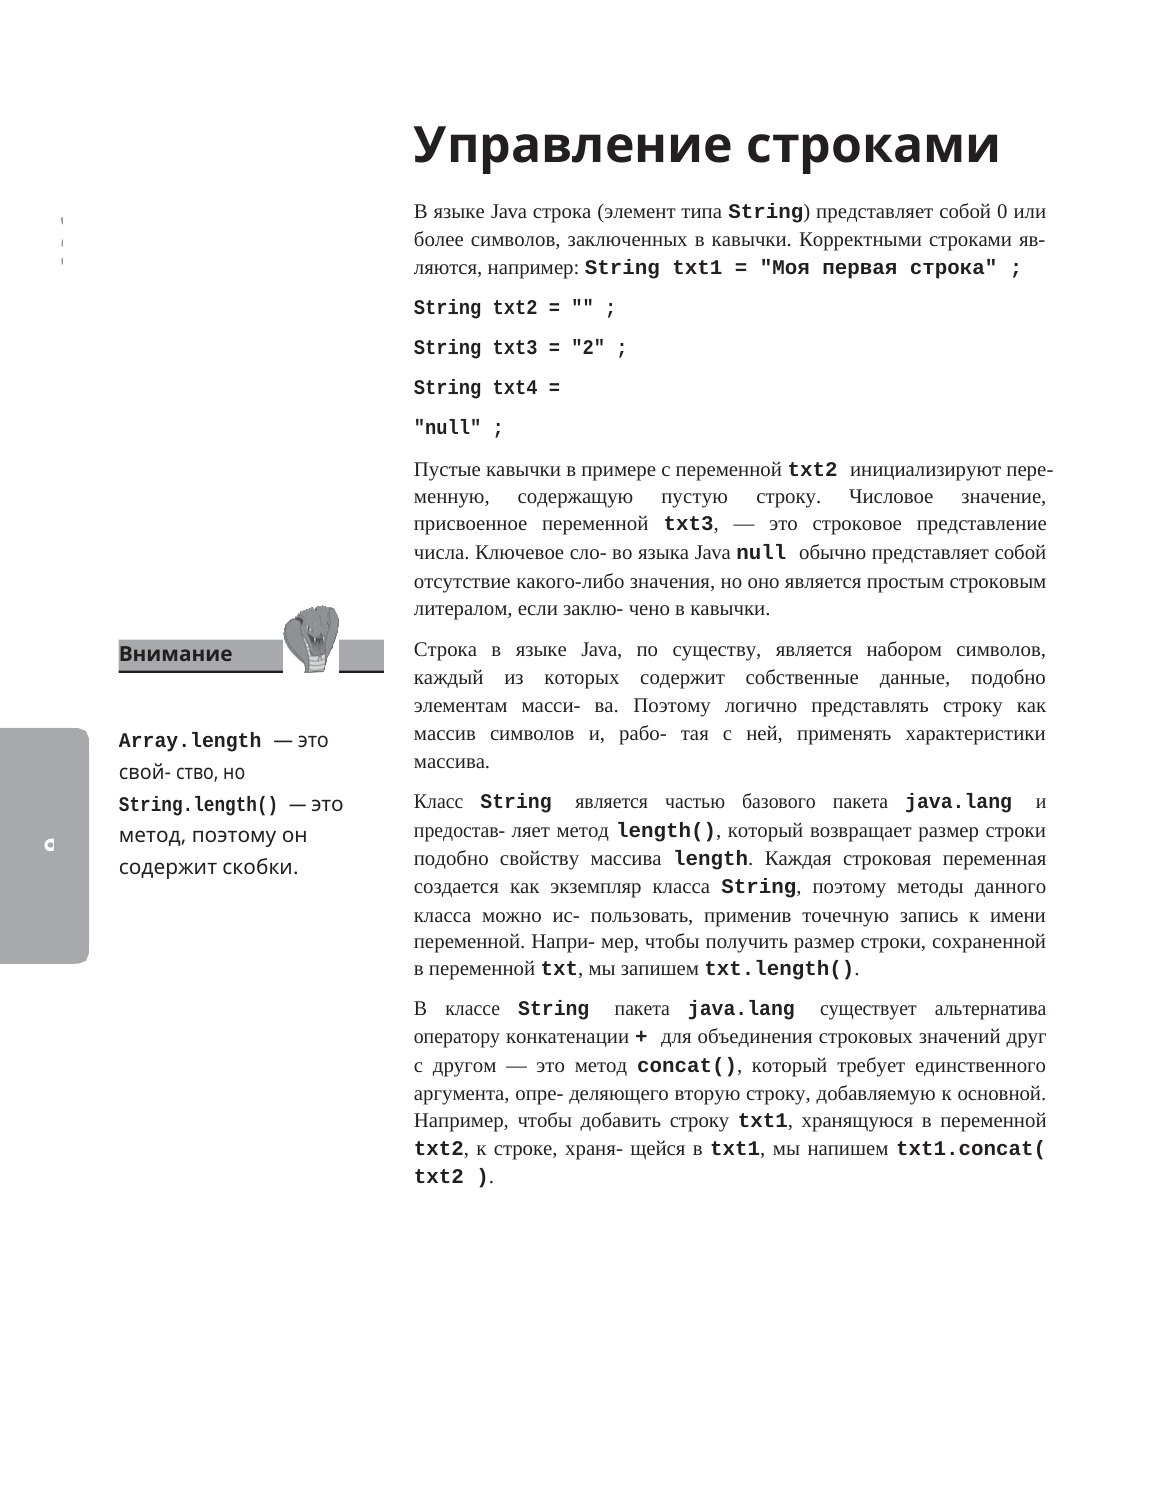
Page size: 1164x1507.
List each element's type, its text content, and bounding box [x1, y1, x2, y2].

text Array.length — это свой- ство, но String.length() — это метод, поэтому он содержит скобки. [119, 726, 371, 880]
text В языке Java строка (элемент типа String) представляет собой 0 или более символов, заключенных в кавычки. Корректными строками яв- ляются, например: String txt1 = "Моя первая строка" ; [413, 198, 1046, 280]
text В классе String пакета java.lang существует альтернатива оператору конкатенации + для объединения строковых значений друг с другом — это метод concat(), который требует единственного аргумента, опре- деляющего вторую строку, добавляемую к основной. Например, чтобы добавить строку txt1, хранящуюся в переменной txt2, к строке, храня- щейся в txt1, мы напишем txt1.concat( txt2 ). [414, 996, 1046, 1190]
text Пустые кавычки в примере с переменной txt2 инициализируют пере- [414, 457, 1163, 481]
picture [283, 604, 339, 673]
text Строка в языке Java, по существу, является набором символов, каждый из которых содержит собственные данные, подобно элементам масси- ва. Поэтому логично представлять строку как массив символов и, рабо- тая с ней, применять характеристики массива. [414, 636, 1046, 773]
text менную, содержащую пустую строку. Числовое значение, присвоенное переменной txt3, — это строковое представление числа. Ключевое сло- во языка Java null обычно представляет собой отсутствие какого-либо значения, но оно является простым строковым литералом, если заклю- чено в кавычки. [414, 484, 1047, 620]
subtitle String txt2 = "" ; String txt3 = "2" ; String txt4 = "null" ; [414, 297, 637, 441]
text Управление строками [414, 109, 1163, 177]
text Класс String является частью базового пакета java.lang и предостав- ляет метод length(), который возвращает размер строки подобно свойству массива length. Каждая строковая переменная создается как экземпляр класса String, поэтому методы данного класса можно ис- пользовать, применив точечную запись к имени переменной. Напри- мер, чтобы получить размер строки, сохраненной в переменной txt, мы запишем txt.length(). [414, 789, 1046, 982]
